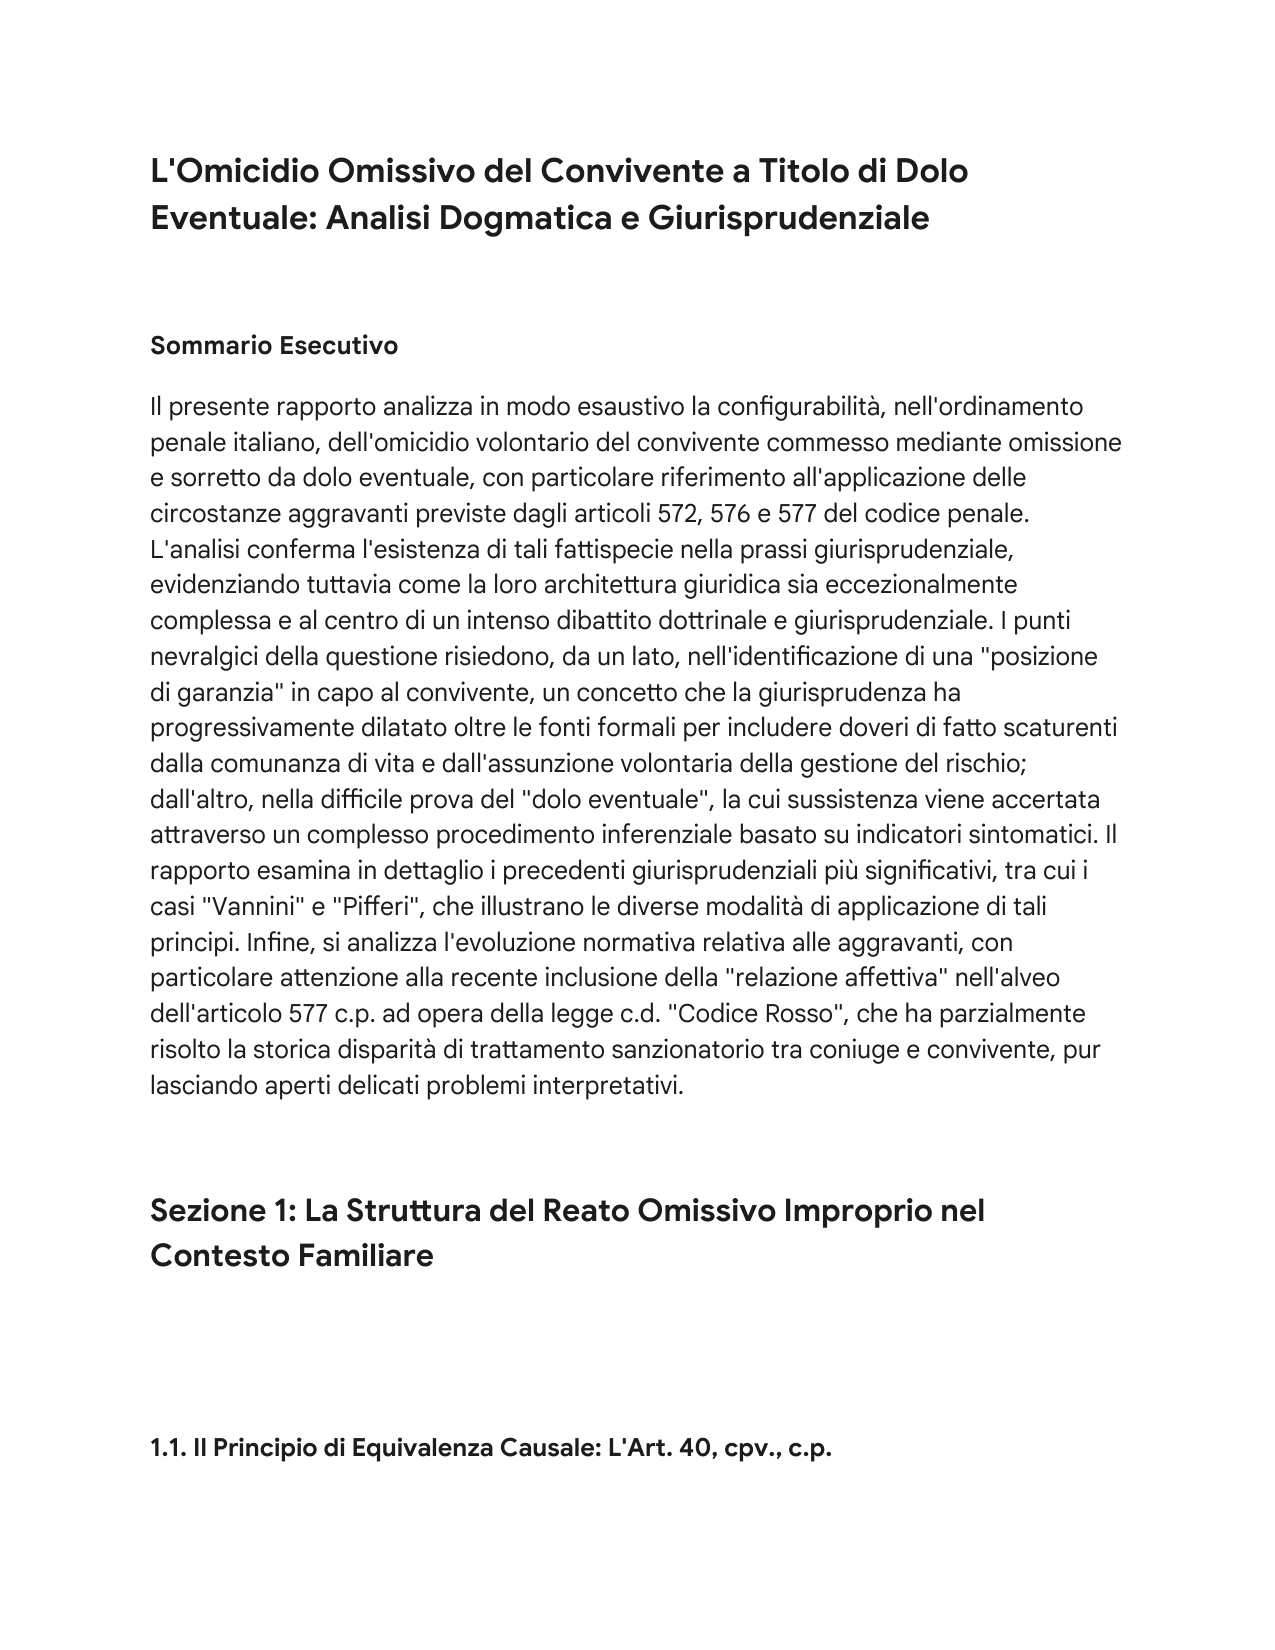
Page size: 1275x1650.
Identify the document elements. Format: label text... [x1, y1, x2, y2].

subtitle 1.1. Il Principio di Equivalenza Causale: L'Art. 40, cpv., c.p. [150, 1432, 1125, 1463]
text Il presente rapporto analizza in modo esaustivo la configurabilità, nell'ordinamento penale italiano, dell'omicidio volontario del convivente commesso mediante omissione e sorretto da dolo eventuale, con particolare riferimento all'applicazione delle circostanze aggravanti previste dagli articoli 572, 576 e 577 del codice penale. L'analisi conferma l'esistenza di tali fattispecie nella prassi giurisprudenziale, evidenziando tuttavia come la loro architettura giuridica sia eccezionalmente complessa e al centro di un intenso dibattito dottrinale e giurisprudenziale. I punti nevralgici della questione risiedono, da un lato, nell'identificazione di una "posizione di garanzia" in capo al convivente, un concetto che la giurisprudenza ha progressivamente dilatato oltre le fonti formali per includere doveri di fatto scaturenti dalla comunanza di vita e dall'assunzione volontaria della gestione del rischio; dall'altro, nella difficile prova del "dolo eventuale", la cui sussistenza viene accertata attraverso un complesso procedimento inferenziale basato su indicatori sintomatici. Il rapporto esamina in dettaglio i precedenti giurisprudenziali più significativi, tra cui i casi "Vannini" e "Pifferi", che illustrano le diverse modalità di applicazione di tali principi. Infine, si analizza l'evoluzione normativa relativa alle aggravanti, con particolare attenzione alla recente inclusione della "relazione affettiva" nell'alveo dell'articolo 577 c.p. ad opera della legge c.d. "Codice Rosso", che ha parzialmente risolto la storica disparità di trattamento sanzionatorio tra coniuge e convivente, pur lasciando aperti delicati problemi interpretativi. [150, 391, 1125, 1101]
subtitle L'Omicidio Omissivo del Convivente a Titolo di Dolo Eventuale: Analisi Dogmatica e Giurisprudenziale [150, 150, 1125, 239]
subtitle Sezione 1: La Struttura del Reato Omissivo Improprio nel Contesto Familiare [150, 1191, 1125, 1275]
text Sommario Esecutivo [150, 330, 1125, 362]
